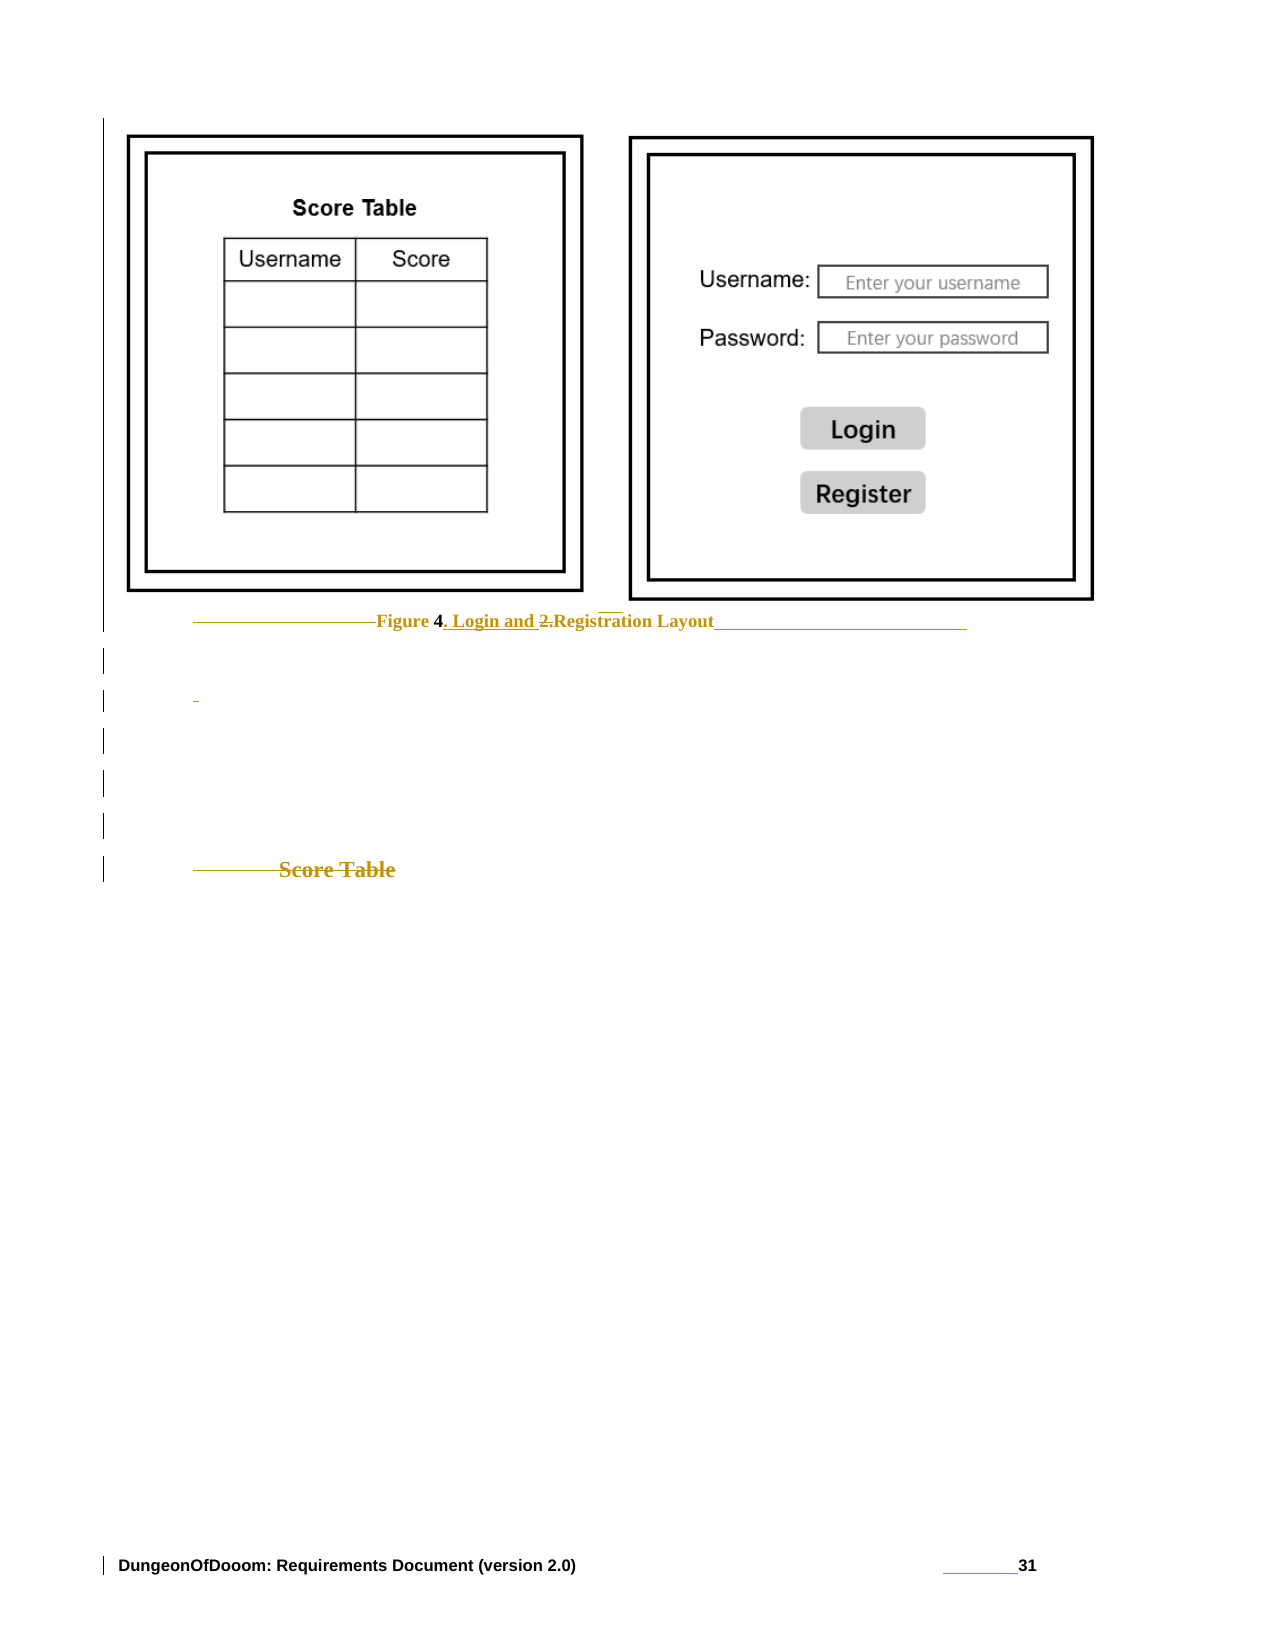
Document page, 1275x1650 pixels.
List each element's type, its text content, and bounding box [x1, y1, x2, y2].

picture [622, 127, 1102, 611]
text Figure 4Registration Layout [118, 610, 1157, 632]
picture [118, 118, 598, 611]
